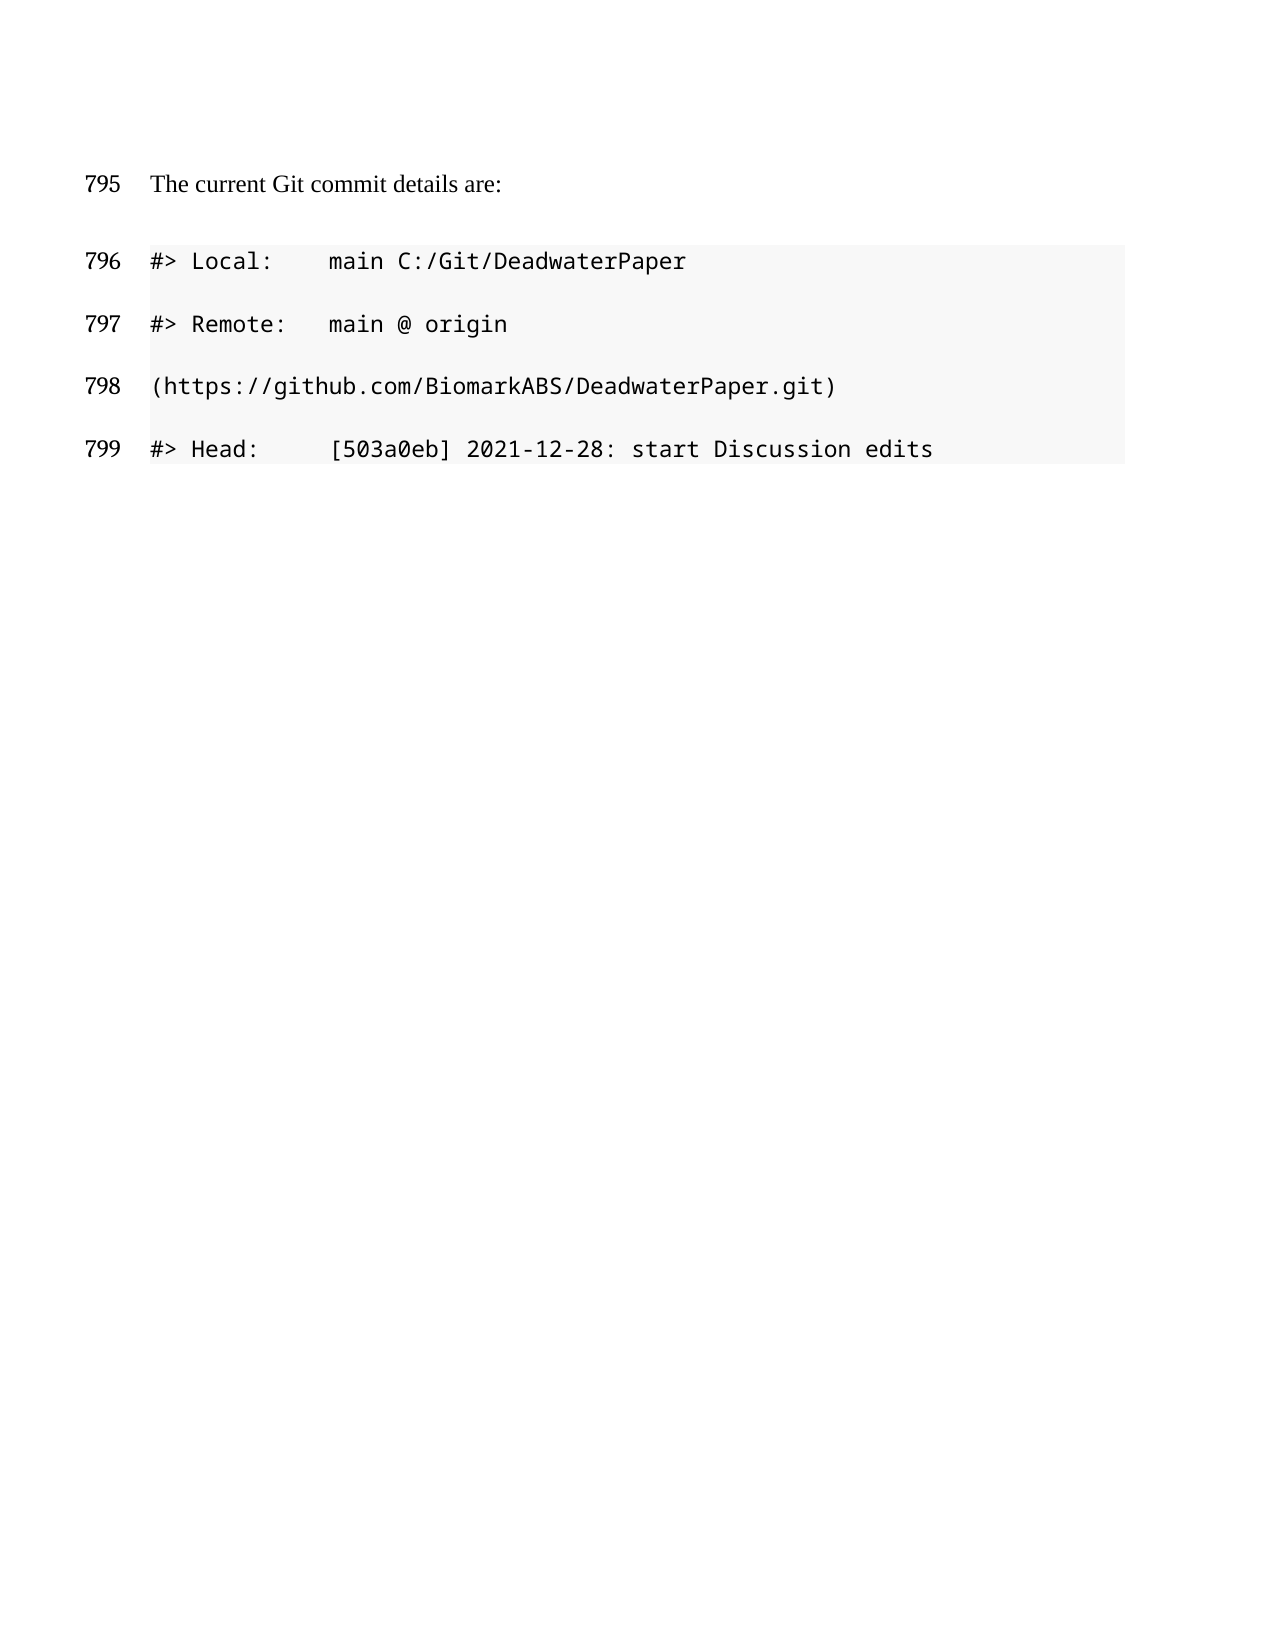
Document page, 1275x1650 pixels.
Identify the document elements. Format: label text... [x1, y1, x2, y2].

text The current Git commit details are: [150, 169, 1125, 197]
text #> Local: main C:/Git/DeadwaterPaper #> Remote: main @ origin (https://github.com/BiomarkABS/DeadwaterPaper.git) #> Head: [503a0eb] 2021-12-28: start Discussion edits [150, 245, 1125, 464]
